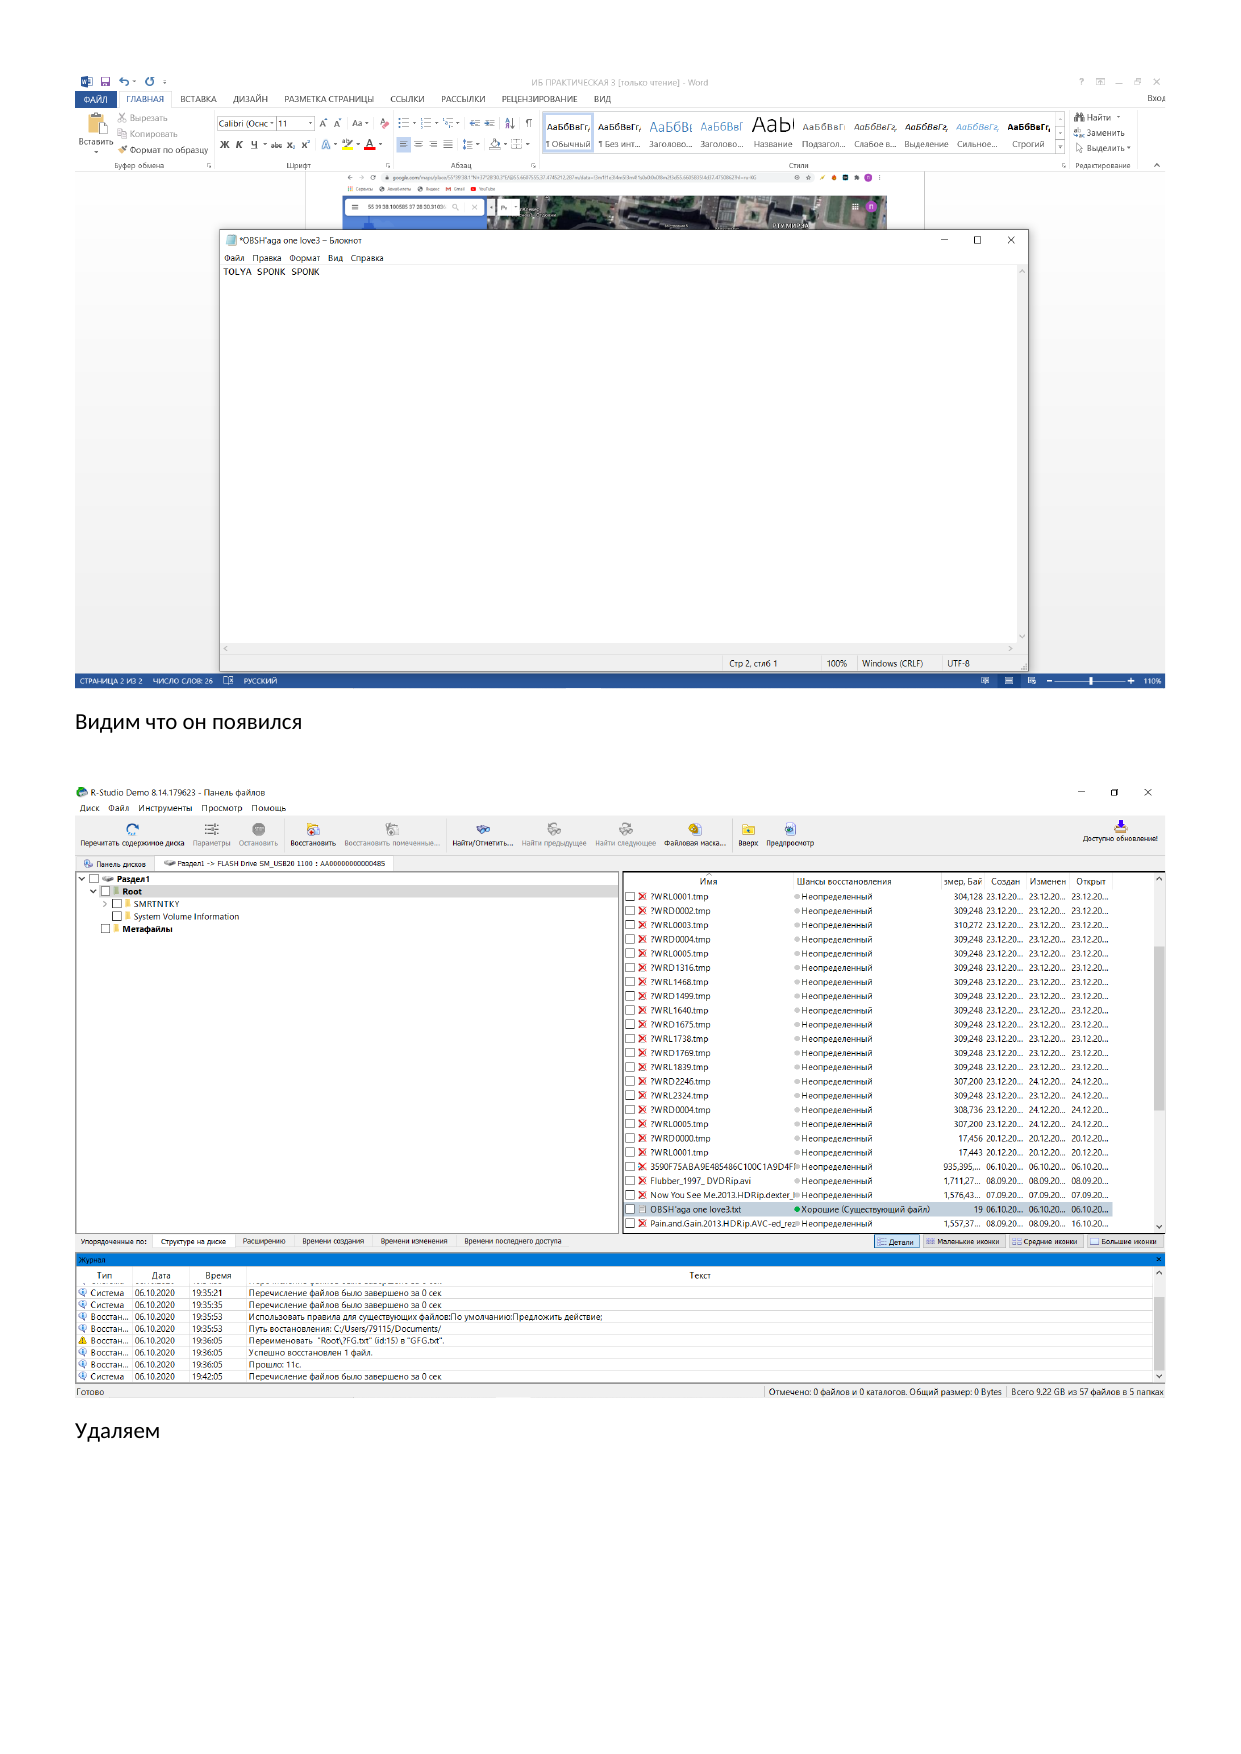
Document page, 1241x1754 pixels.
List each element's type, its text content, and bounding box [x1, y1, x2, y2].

picture [75, 784, 1166, 1398]
text Удаляем [75, 1416, 1165, 1444]
picture [75, 75, 1166, 689]
text Видим что он появился [75, 707, 1165, 735]
